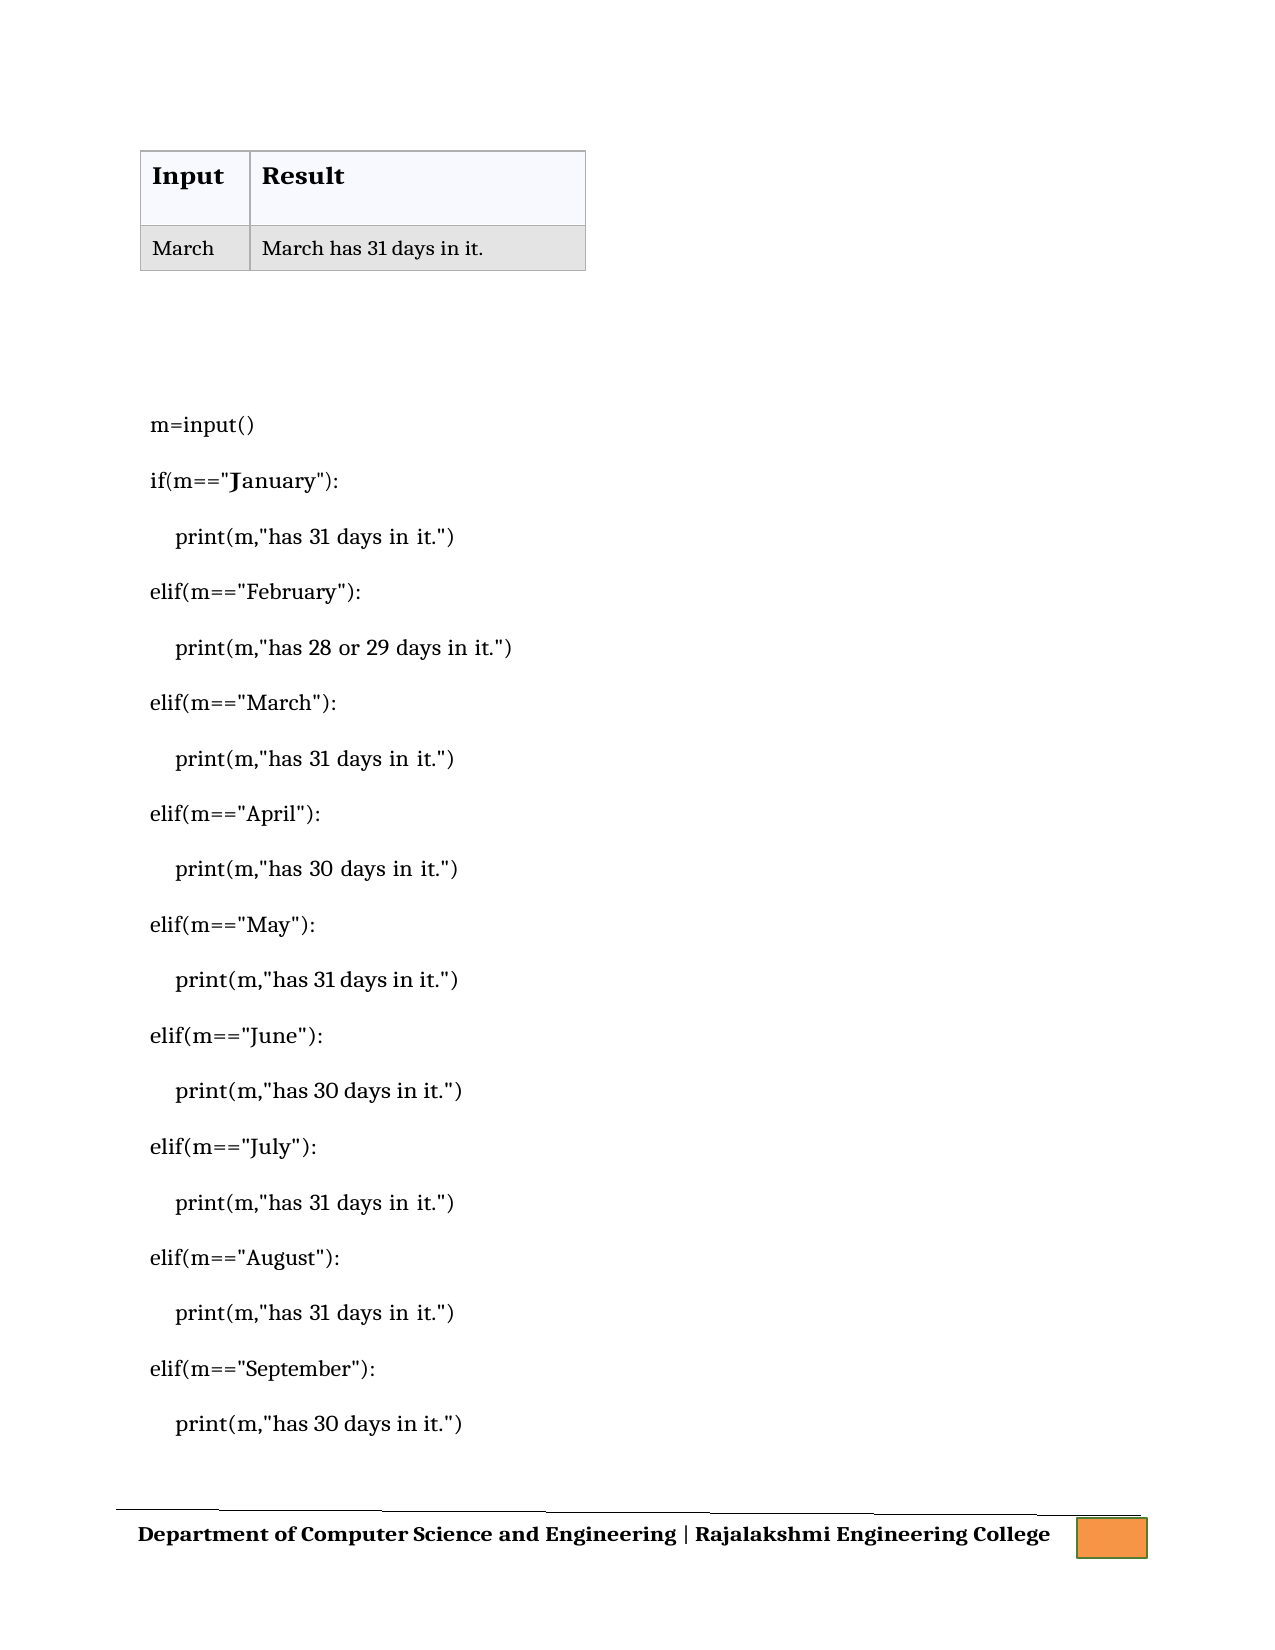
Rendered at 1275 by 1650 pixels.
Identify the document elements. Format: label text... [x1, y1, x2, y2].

text print(m,"has 31 days in it.") elif(m=="April"): [150, 746, 470, 827]
text m=input() if(m=="January"): [150, 412, 343, 494]
text print(m,"has 31 days in it.") elif(m=="September"): [150, 1300, 470, 1382]
text print(m,"has 30 days in it.") elif(m=="May"): [150, 856, 470, 938]
text print(m,"has 30 days in it.") [175, 1411, 1219, 1437]
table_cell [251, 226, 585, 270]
text print(m,"has 30 days in it.") elif(m=="July"): [150, 1078, 471, 1160]
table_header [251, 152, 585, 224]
text print(m,"has 31 days in it.") elif(m=="June"): [150, 967, 471, 1049]
text print(m,"has 28 or 29 days in it.") elif(m=="March"): [150, 635, 530, 717]
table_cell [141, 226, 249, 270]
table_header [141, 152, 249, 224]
text print(m,"has 31 days in it.") elif(m=="August"): [150, 1189, 470, 1271]
text print(m,"has 31 days in it.") elif(m=="February"): [150, 523, 470, 605]
